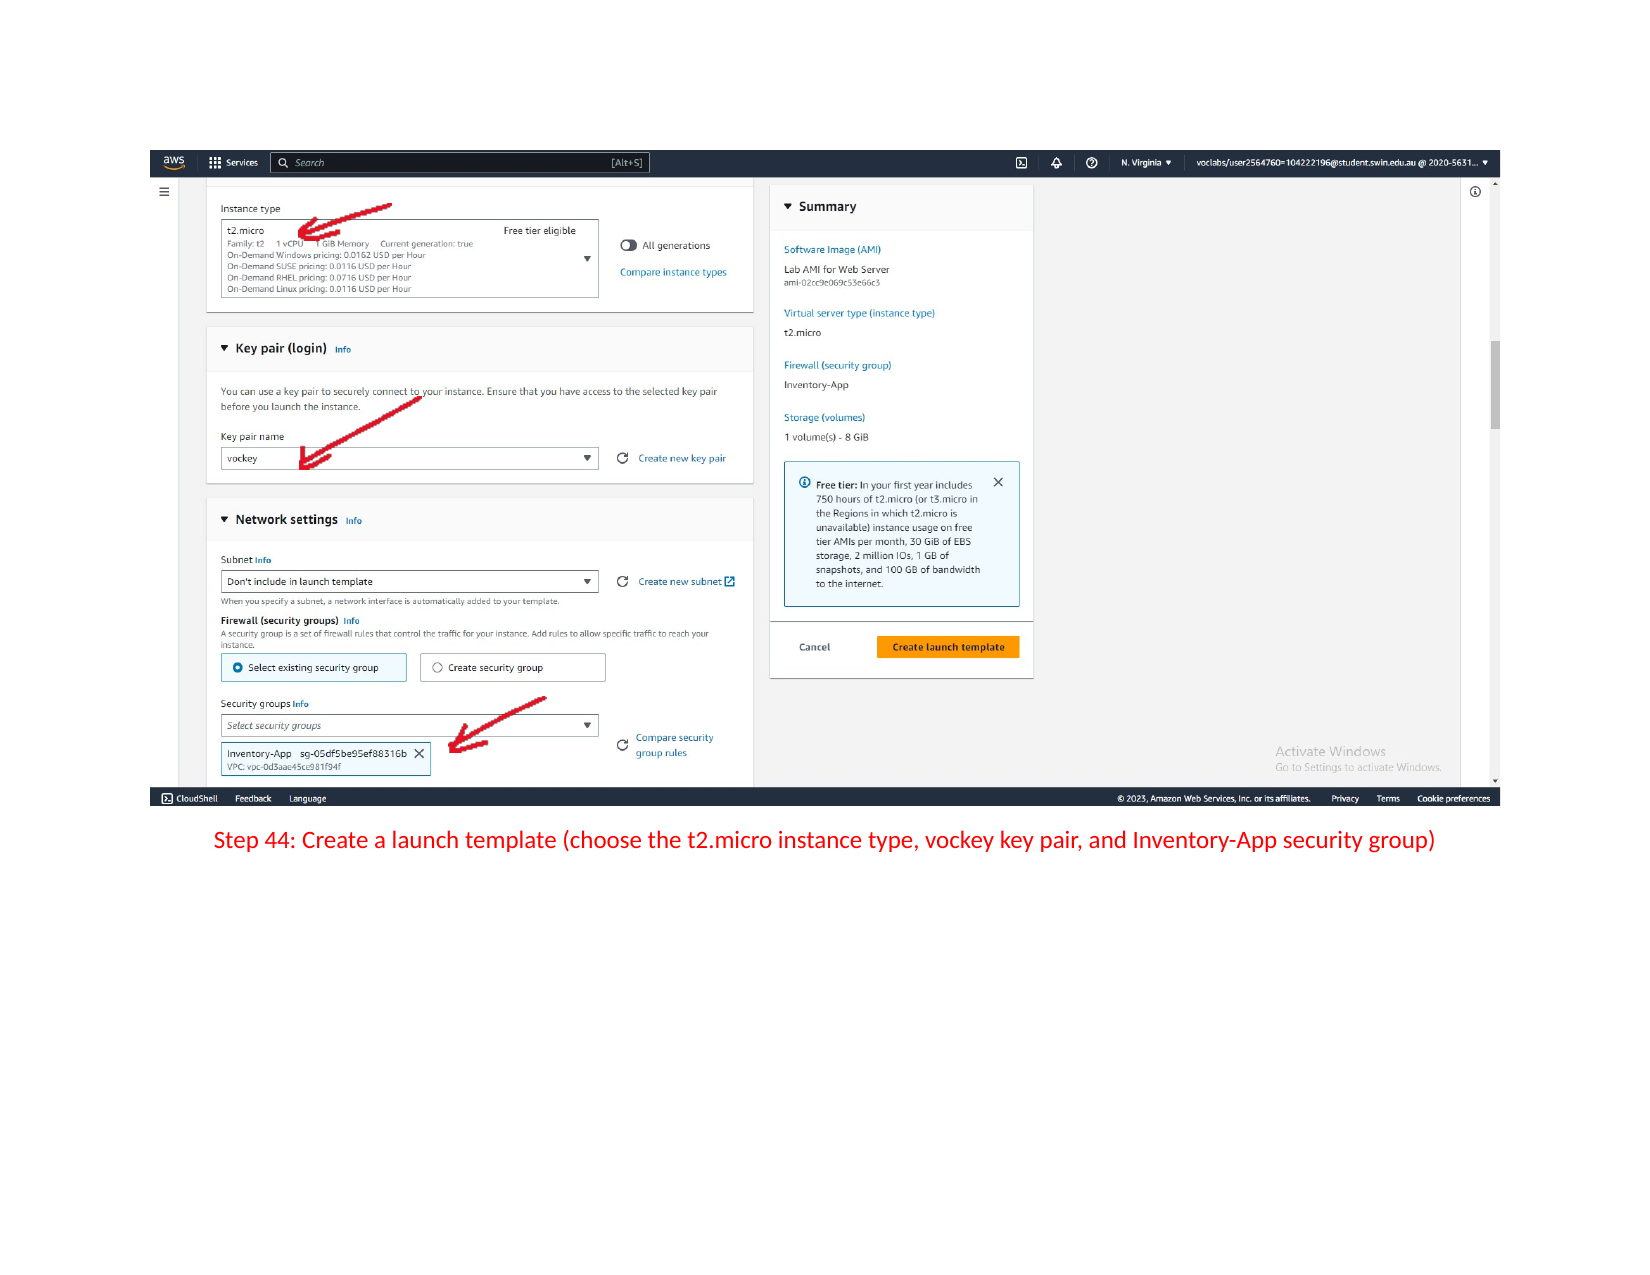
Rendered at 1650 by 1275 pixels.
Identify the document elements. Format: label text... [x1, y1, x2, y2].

text Step 44: Create a launch template (choose the t2.micro instance type, vockey key pair, and Inventory-App security group) [150, 824, 1500, 855]
picture [150, 150, 1500, 806]
